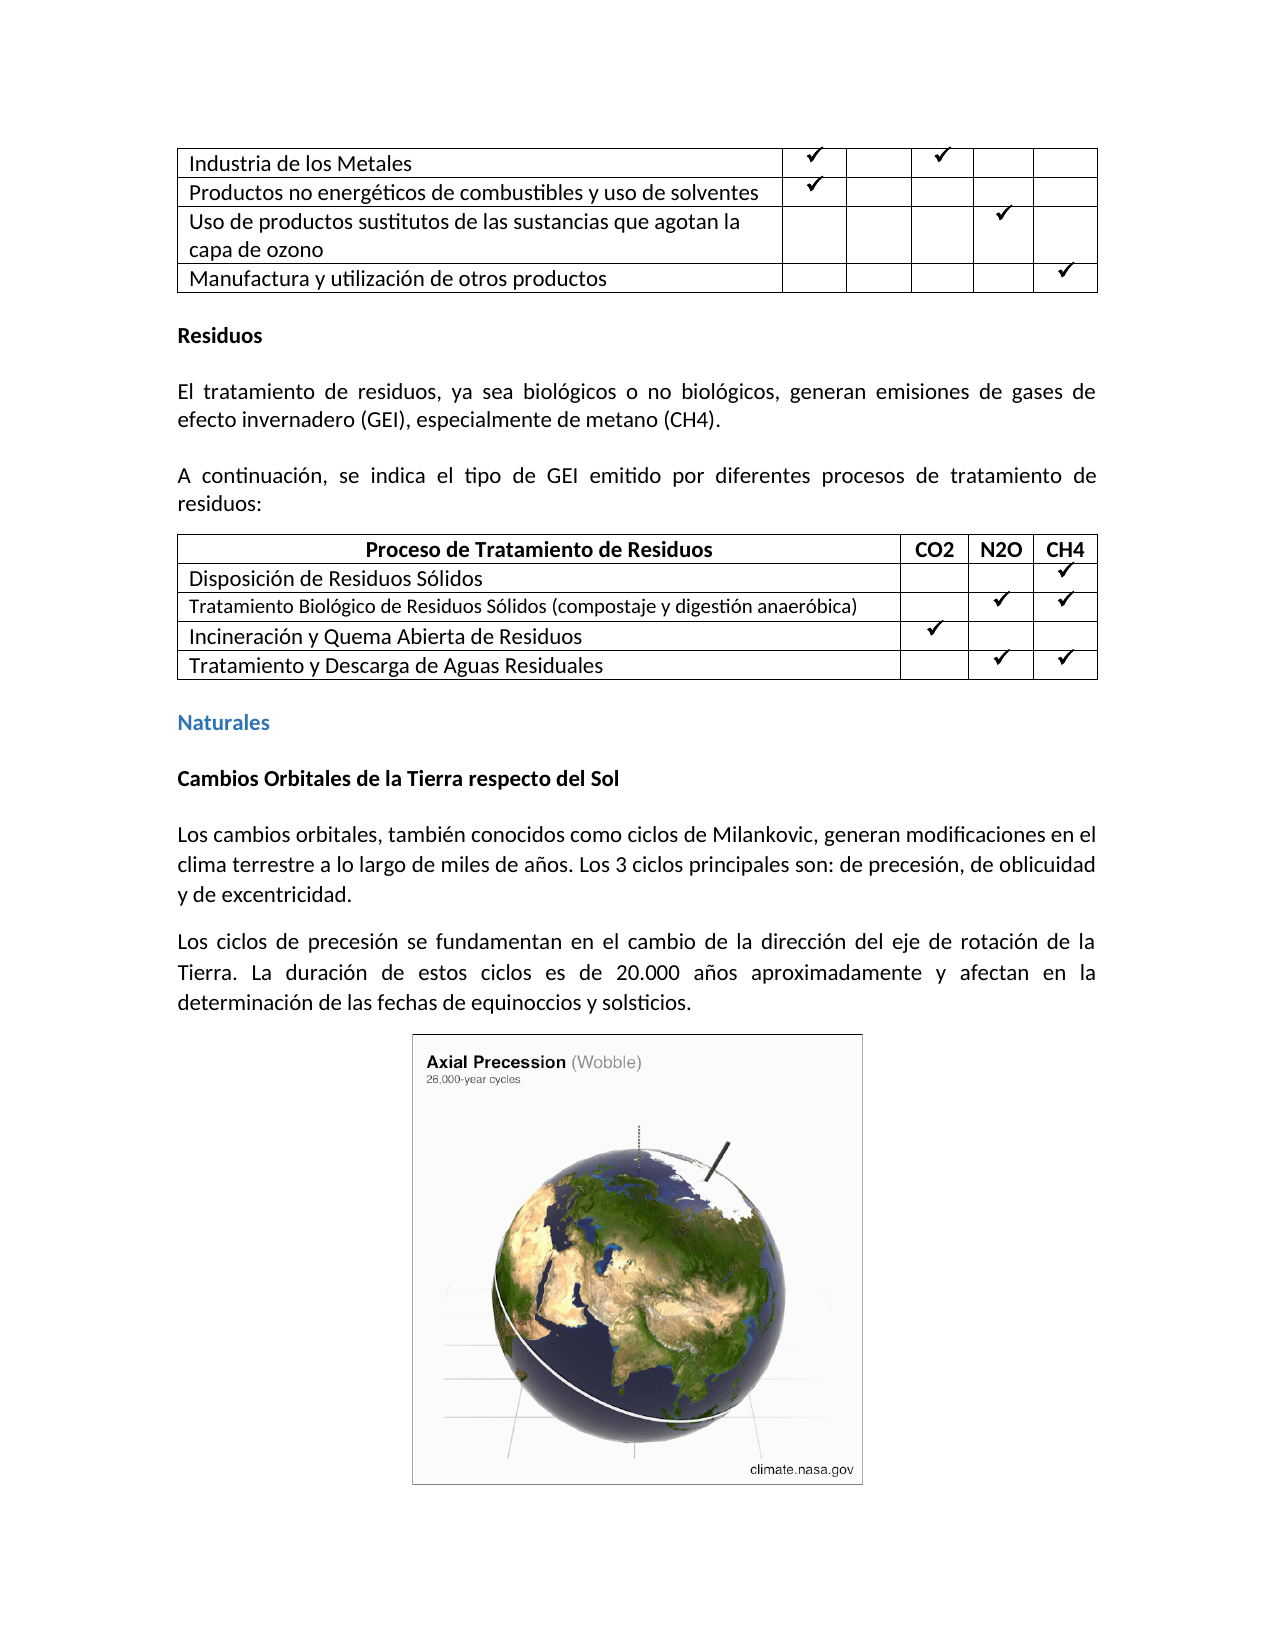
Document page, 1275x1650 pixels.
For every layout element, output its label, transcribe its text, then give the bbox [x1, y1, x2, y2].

table_header N2O [969, 535, 1033, 563]
table_cell Incineración y Quema Abierta de Residuos [178, 622, 900, 650]
table_cell [901, 564, 968, 592]
table_cell [974, 207, 1033, 263]
table_cell [969, 622, 1033, 650]
table_cell [1034, 178, 1097, 206]
table_cell [974, 149, 1033, 177]
table_cell [783, 178, 846, 206]
table_header Proceso de Tratamiento de Residuos [178, 535, 900, 563]
table_cell [912, 264, 973, 292]
table_cell [847, 149, 911, 177]
table_cell [969, 651, 1033, 679]
table_cell [974, 264, 1033, 292]
table_header CO2 [901, 535, 968, 563]
table_cell [847, 207, 911, 263]
table_cell [783, 264, 846, 292]
table_cell [901, 593, 968, 621]
table_cell Manufactura y utilización de otros productos [178, 264, 782, 292]
table_cell [912, 178, 973, 206]
table_cell [1034, 207, 1097, 263]
table_cell [783, 207, 846, 263]
table_cell [912, 149, 973, 177]
table_cell [974, 178, 1033, 206]
text Residuos [177, 321, 1098, 349]
table_cell [1034, 622, 1097, 650]
table_cell Industria de los Metales [178, 149, 782, 177]
table_cell Uso de productos sustitutos de las sustancias que agotan la capa de ozono [178, 207, 782, 263]
table_cell [1034, 564, 1097, 592]
table_cell Tratamiento Biológico de Residuos Sólidos (compostaje y digestión anaeróbica) [178, 593, 900, 621]
text El tratamiento de residuos, ya sea biológicos o no biológicos, generan emisiones de gases de efecto invernadero (GEI), especialmente de metano (CH4). [177, 377, 1098, 433]
text Los cambios orbitales, también conocidos como ciclos de Milankovic, generan modificaciones en el clima terrestre a lo largo de miles de años. Los 3 ciclos principales son: de precesión, de oblicuidad y de excentricidad. [177, 820, 1098, 909]
table_cell [1034, 593, 1097, 621]
table_cell Productos no energéticos de combustibles y uso de solventes [178, 178, 782, 206]
table_cell [1034, 264, 1097, 292]
table_cell [901, 622, 968, 650]
table_cell [847, 264, 911, 292]
table_cell [969, 593, 1033, 621]
text Los ciclos de precesión se fundamentan en el cambio de la dirección del eje de rotación de la Tierra. La duración de estos ciclos es de 20.000 años aproximadamente y afectan en la determinación de las fechas de equinoccios y solsticios. [177, 927, 1098, 1016]
table_cell [783, 149, 846, 177]
text A continuación, se indica el tipo de GEI emitido por diferentes procesos de tratamiento de residuos: [177, 461, 1098, 517]
table_cell [1034, 149, 1097, 177]
text Naturales [177, 708, 1098, 736]
table_cell [901, 651, 968, 679]
table_cell Tratamiento y Descarga de Aguas Residuales [178, 651, 900, 679]
picture [412, 1034, 863, 1485]
text Cambios Orbitales de la Tierra respecto del Sol [177, 764, 1098, 792]
table_cell [1034, 651, 1097, 679]
table_cell Disposición de Residuos Sólidos [178, 564, 900, 592]
table_cell [847, 178, 911, 206]
table_cell [912, 207, 973, 263]
table_cell [969, 564, 1033, 592]
table_header CH4 [1034, 535, 1097, 563]
